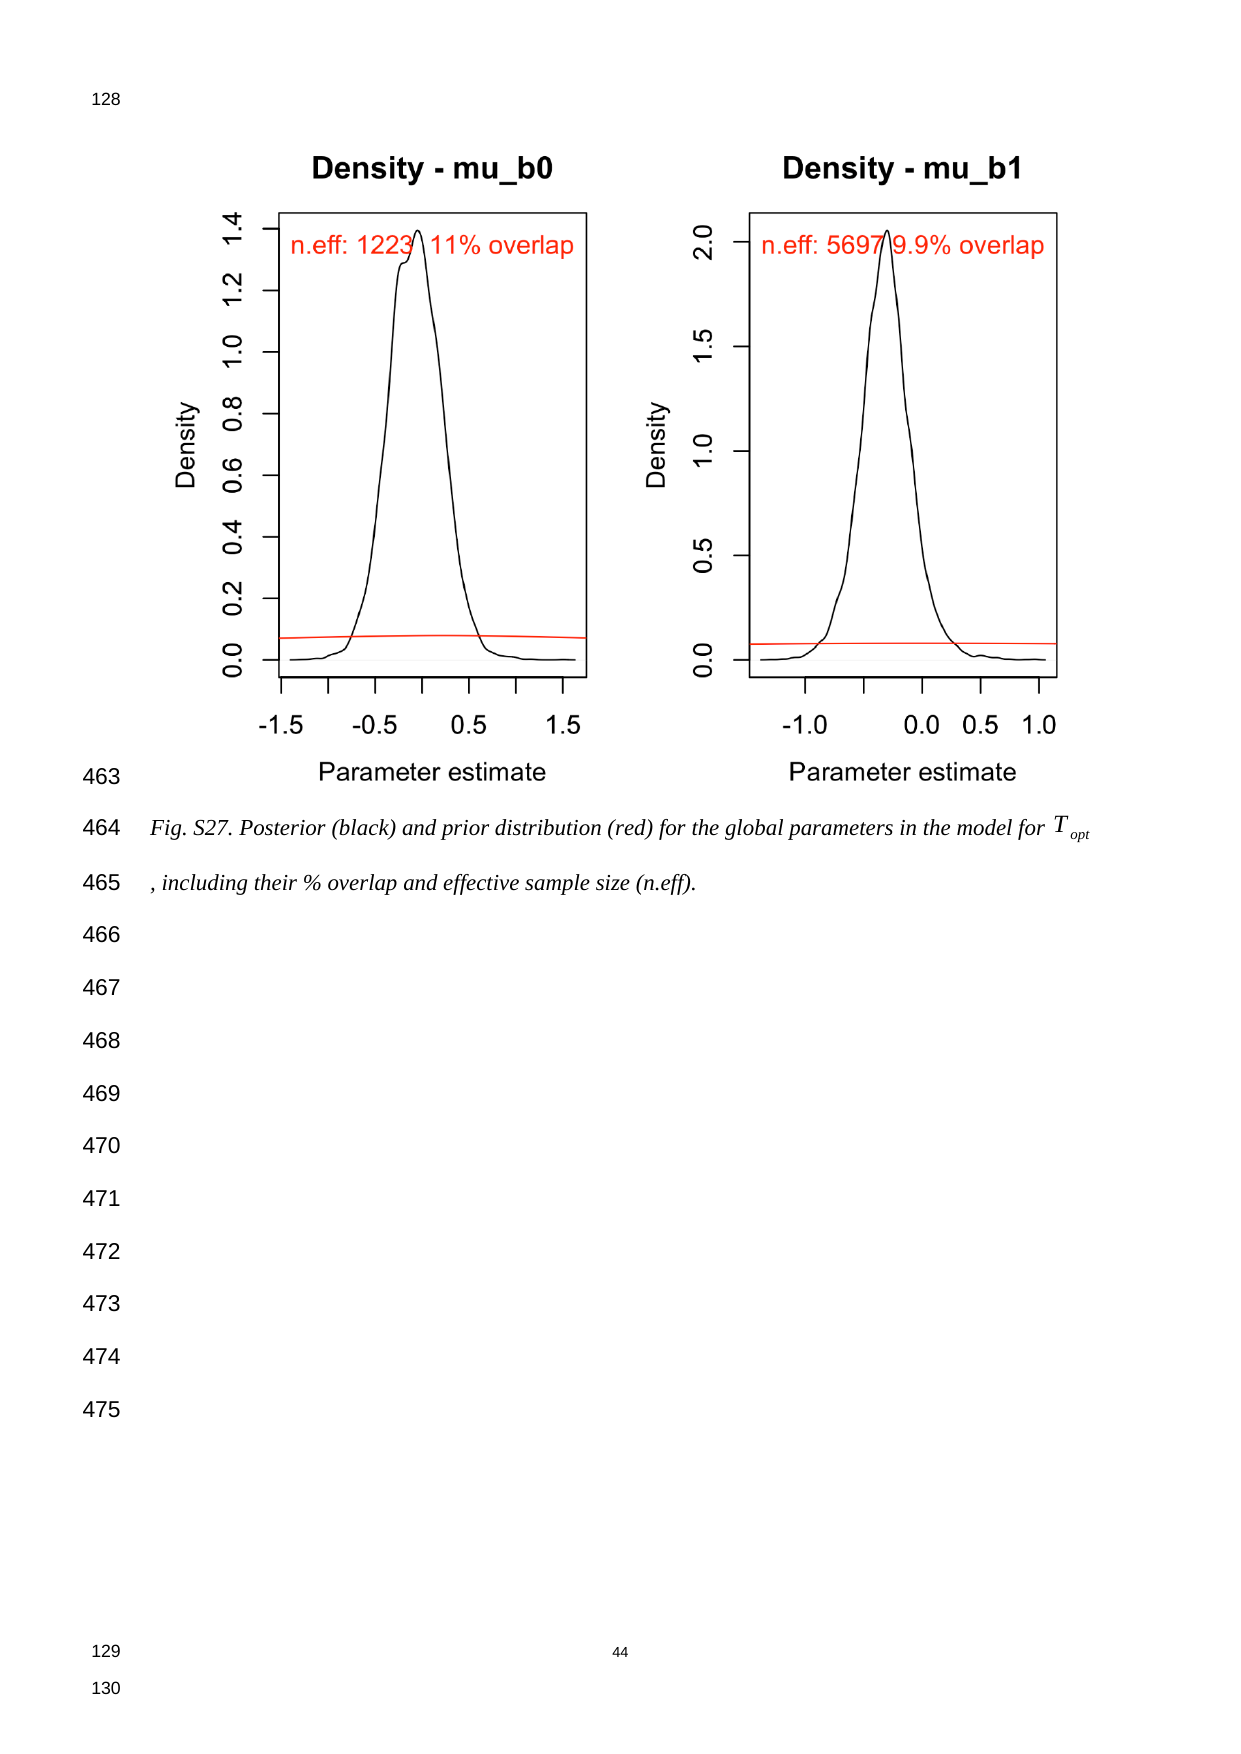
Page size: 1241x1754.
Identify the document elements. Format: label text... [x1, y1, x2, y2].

text Fig. S27. Posterior (black) and prior distribution (red) for the global parameters in the model for , including their % overlap and effective sample size (n.eff). [150, 811, 1090, 895]
picture [150, 150, 1090, 785]
